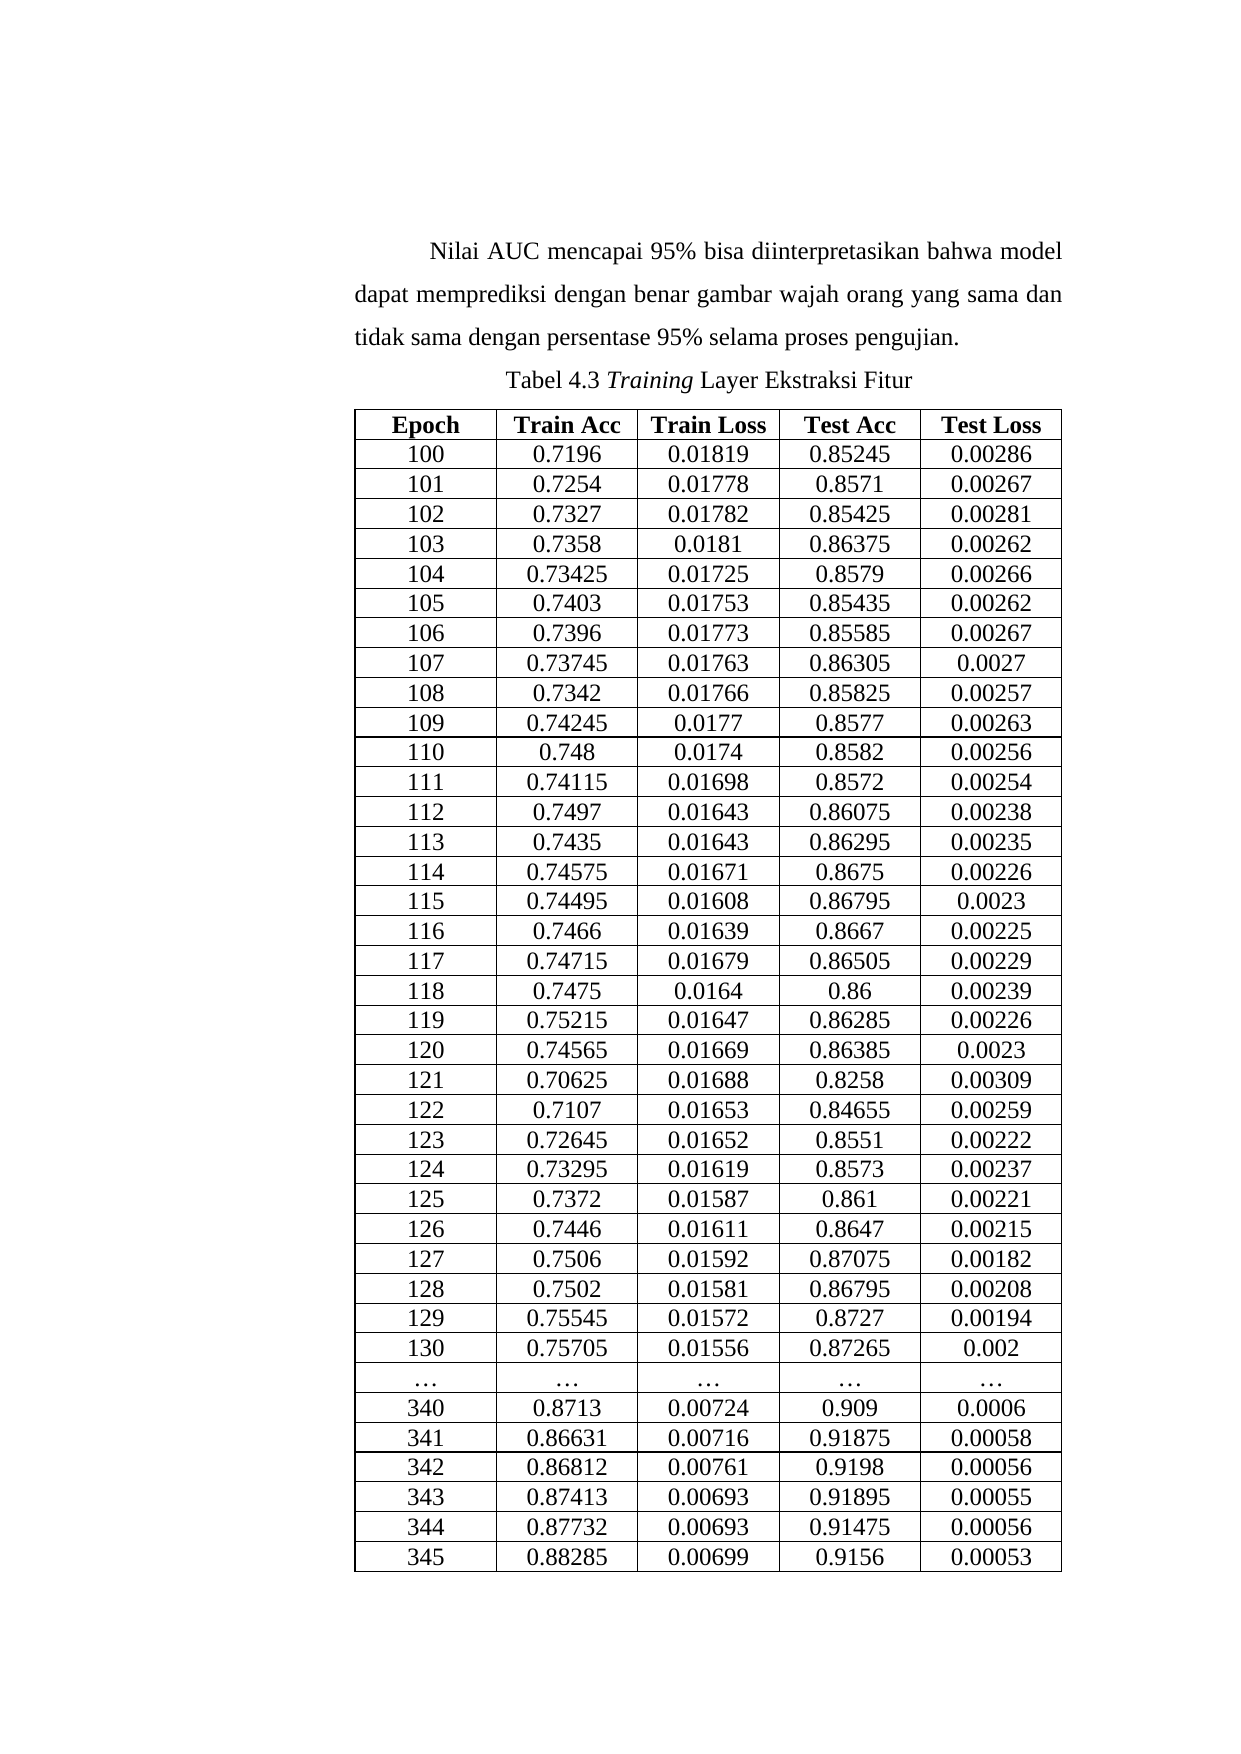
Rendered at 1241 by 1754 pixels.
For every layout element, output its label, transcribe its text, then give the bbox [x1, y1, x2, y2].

table_cell 0.85435 [780, 589, 920, 617]
table_cell 0.00724 [638, 1393, 779, 1422]
table_cell 0.00182 [921, 1244, 1061, 1273]
table_cell 0.8577 [780, 708, 920, 736]
table_cell 121 [356, 1065, 496, 1094]
table_cell 0.01611 [638, 1214, 779, 1243]
table_cell 0.01608 [638, 886, 779, 915]
table_cell 106 [356, 618, 496, 647]
table_cell 0.7475 [497, 976, 637, 1004]
table_cell 0.7254 [497, 469, 637, 498]
table_cell 0.01647 [638, 1006, 779, 1034]
table_cell 0.86631 [497, 1423, 637, 1451]
table_cell 340 [356, 1393, 496, 1422]
table_cell 0.73295 [497, 1155, 637, 1183]
table_cell 341 [356, 1423, 496, 1451]
table_cell 0.00215 [921, 1214, 1061, 1243]
table_cell 0.87413 [497, 1482, 637, 1511]
table_cell 0.86375 [780, 529, 920, 558]
table_cell 0.01556 [638, 1333, 779, 1362]
table_cell 104 [356, 559, 496, 587]
table_cell 0.86 [780, 976, 920, 1004]
table_header Train Acc [497, 410, 637, 438]
table_cell 0.00222 [921, 1125, 1061, 1153]
table_header Test Loss [921, 410, 1061, 438]
table_cell 0.01819 [638, 440, 779, 468]
table_cell … [921, 1363, 1061, 1392]
table_cell 0.00229 [921, 946, 1061, 975]
table_cell 119 [356, 1006, 496, 1034]
table_cell 0.01763 [638, 648, 779, 677]
table_cell 0.00716 [638, 1423, 779, 1451]
table_cell 0.00056 [921, 1512, 1061, 1541]
table_cell … [356, 1363, 496, 1392]
table_cell 0.86285 [780, 1006, 920, 1034]
table_cell 0.74575 [497, 857, 637, 885]
table_cell 0.0023 [921, 886, 1061, 915]
table_cell 0.00194 [921, 1304, 1061, 1332]
table_cell 0.86812 [497, 1453, 637, 1481]
table_cell 0.00058 [921, 1423, 1061, 1451]
table_cell 0.00056 [921, 1453, 1061, 1481]
table_cell 0.00257 [921, 678, 1061, 707]
table_cell 115 [356, 886, 496, 915]
table_cell 0.87732 [497, 1512, 637, 1541]
table_cell 0.01572 [638, 1304, 779, 1332]
table_cell 0.7502 [497, 1274, 637, 1302]
table_cell 103 [356, 529, 496, 558]
table_cell 0.748 [497, 738, 637, 766]
table_cell 0.00266 [921, 559, 1061, 587]
table_cell 111 [356, 767, 496, 796]
table_cell 114 [356, 857, 496, 885]
table_cell 0.91875 [780, 1423, 920, 1451]
table_cell 0.8579 [780, 559, 920, 587]
table_cell 0.87265 [780, 1333, 920, 1362]
table_cell 0.8582 [780, 738, 920, 766]
table_cell 100 [356, 440, 496, 468]
table_cell … [497, 1363, 637, 1392]
table_cell 0.00693 [638, 1482, 779, 1511]
table_cell 0.01671 [638, 857, 779, 885]
table_cell 0.01581 [638, 1274, 779, 1302]
table_cell 112 [356, 797, 496, 826]
table_cell 0.8727 [780, 1304, 920, 1332]
table_cell 0.8571 [780, 469, 920, 498]
table_cell 0.00254 [921, 767, 1061, 796]
table_cell 0.00263 [921, 708, 1061, 736]
table_header Epoch [356, 410, 496, 438]
table_cell 0.01782 [638, 499, 779, 528]
table_cell 0.0023 [921, 1035, 1061, 1064]
table_cell 0.86075 [780, 797, 920, 826]
table_cell 0.86295 [780, 827, 920, 856]
table_cell 0.00208 [921, 1274, 1061, 1302]
table_cell 0.85585 [780, 618, 920, 647]
table_cell 0.00226 [921, 857, 1061, 885]
table_cell 0.85245 [780, 440, 920, 468]
table_cell 0.73425 [497, 559, 637, 587]
table_cell 0.861 [780, 1184, 920, 1213]
table_cell 0.01592 [638, 1244, 779, 1273]
table_cell 0.00226 [921, 1006, 1061, 1034]
table_cell 108 [356, 678, 496, 707]
table_cell 129 [356, 1304, 496, 1332]
table_cell 0.0181 [638, 529, 779, 558]
table_cell 110 [356, 738, 496, 766]
table_cell 0.7107 [497, 1095, 637, 1124]
table_cell 0.00256 [921, 738, 1061, 766]
table_cell 0.8667 [780, 916, 920, 945]
table_cell 0.01619 [638, 1155, 779, 1183]
table_cell 0.00238 [921, 797, 1061, 826]
table_cell 107 [356, 648, 496, 677]
table_header Train Loss [638, 410, 779, 438]
table_cell 0.00281 [921, 499, 1061, 528]
table_cell 101 [356, 469, 496, 498]
table_cell 105 [356, 589, 496, 617]
table_cell 0.00693 [638, 1512, 779, 1541]
table_cell 116 [356, 916, 496, 945]
table_cell 128 [356, 1274, 496, 1302]
table_cell 0.01773 [638, 618, 779, 647]
table_cell 0.0006 [921, 1393, 1061, 1422]
table_cell 0.01766 [638, 678, 779, 707]
table_cell 0.00699 [638, 1542, 779, 1571]
table_cell 120 [356, 1035, 496, 1064]
table_cell 0.75705 [497, 1333, 637, 1362]
table_cell 0.8551 [780, 1125, 920, 1153]
table_cell 0.75215 [497, 1006, 637, 1034]
list Nilai AUC mencapai 95% bisa diinterpretasikan bahwa model dapat memprediksi dengan benar gambar wajah orang yang sama dan tidak sama dengan persentase 95% selama proses pengujian. [354, 236, 1063, 351]
table_cell 0.00262 [921, 529, 1061, 558]
table_cell 0.00235 [921, 827, 1061, 856]
table_cell 0.01639 [638, 916, 779, 945]
table_cell 0.00259 [921, 1095, 1061, 1124]
table_cell 0.9198 [780, 1453, 920, 1481]
table_cell 0.7372 [497, 1184, 637, 1213]
table_cell 0.01587 [638, 1184, 779, 1213]
table_cell 123 [356, 1125, 496, 1153]
table_cell 0.74115 [497, 767, 637, 796]
table_cell 0.01669 [638, 1035, 779, 1064]
table_cell 0.91895 [780, 1482, 920, 1511]
table_cell 0.7403 [497, 589, 637, 617]
table_cell 0.8572 [780, 767, 920, 796]
table_cell … [638, 1363, 779, 1392]
table_cell 343 [356, 1482, 496, 1511]
table_cell 0.01643 [638, 827, 779, 856]
table_cell 0.00267 [921, 618, 1061, 647]
table_cell 0.00309 [921, 1065, 1061, 1094]
table_cell 0.01698 [638, 767, 779, 796]
table_cell 0.01778 [638, 469, 779, 498]
table_cell 0.00262 [921, 589, 1061, 617]
table_cell 0.0027 [921, 648, 1061, 677]
table_cell 0.73745 [497, 648, 637, 677]
table_cell 0.00267 [921, 469, 1061, 498]
table_cell 0.86305 [780, 648, 920, 677]
table_cell 125 [356, 1184, 496, 1213]
table_cell 0.74245 [497, 708, 637, 736]
table_cell 0.7396 [497, 618, 637, 647]
table_cell 0.00286 [921, 440, 1061, 468]
table_cell 0.0174 [638, 738, 779, 766]
table_cell 0.72645 [497, 1125, 637, 1153]
table_cell 0.9156 [780, 1542, 920, 1571]
table_cell 126 [356, 1214, 496, 1243]
table_cell 124 [356, 1155, 496, 1183]
table_cell 0.7435 [497, 827, 637, 856]
table_cell 0.01652 [638, 1125, 779, 1153]
table_cell 0.86385 [780, 1035, 920, 1064]
table_cell 0.01688 [638, 1065, 779, 1094]
table_cell 345 [356, 1542, 496, 1571]
table_cell 0.86795 [780, 1274, 920, 1302]
table_cell 118 [356, 976, 496, 1004]
table_cell 117 [356, 946, 496, 975]
table_cell 0.74495 [497, 886, 637, 915]
table_cell 0.86795 [780, 886, 920, 915]
table_cell 109 [356, 708, 496, 736]
table_cell 0.70625 [497, 1065, 637, 1094]
table_cell 0.00053 [921, 1542, 1061, 1571]
table_cell 0.7358 [497, 529, 637, 558]
table_cell 0.00225 [921, 916, 1061, 945]
table_cell 0.00237 [921, 1155, 1061, 1183]
table_cell 0.8573 [780, 1155, 920, 1183]
table_cell 0.01725 [638, 559, 779, 587]
table_cell 0.00221 [921, 1184, 1061, 1213]
table_cell 0.0164 [638, 976, 779, 1004]
table_cell 0.01643 [638, 797, 779, 826]
table_cell 0.002 [921, 1333, 1061, 1362]
table_cell 0.00761 [638, 1453, 779, 1481]
table_cell 342 [356, 1453, 496, 1481]
table_cell 0.8713 [497, 1393, 637, 1422]
table_cell 130 [356, 1333, 496, 1362]
table_cell 0.7342 [497, 678, 637, 707]
table_cell 0.87075 [780, 1244, 920, 1273]
table_cell … [780, 1363, 920, 1392]
table_cell 0.84655 [780, 1095, 920, 1124]
table_cell 0.86505 [780, 946, 920, 975]
table_cell 0.7196 [497, 440, 637, 468]
table_cell 0.00055 [921, 1482, 1061, 1511]
list Tabel 4.3 Training Layer Ekstraksi Fitur [354, 366, 1063, 394]
table_cell 0.85425 [780, 499, 920, 528]
table_cell 0.74715 [497, 946, 637, 975]
table_cell 0.909 [780, 1393, 920, 1422]
table_cell 102 [356, 499, 496, 528]
table_cell 0.00239 [921, 976, 1061, 1004]
table_cell 122 [356, 1095, 496, 1124]
table_cell 0.7446 [497, 1214, 637, 1243]
table_header Test Acc [780, 410, 920, 438]
table_cell 127 [356, 1244, 496, 1273]
table_cell 0.8258 [780, 1065, 920, 1094]
table_cell 0.0177 [638, 708, 779, 736]
table_cell 0.85825 [780, 678, 920, 707]
table_cell 0.91475 [780, 1512, 920, 1541]
table_cell 0.8675 [780, 857, 920, 885]
table_cell 0.01653 [638, 1095, 779, 1124]
table_cell 0.7466 [497, 916, 637, 945]
table_cell 344 [356, 1512, 496, 1541]
table_cell 0.01753 [638, 589, 779, 617]
table_cell 0.7497 [497, 797, 637, 826]
table_cell 0.01679 [638, 946, 779, 975]
table_cell 0.75545 [497, 1304, 637, 1332]
table_cell 113 [356, 827, 496, 856]
table_cell 0.88285 [497, 1542, 637, 1571]
table_cell 0.7327 [497, 499, 637, 528]
table_cell 0.8647 [780, 1214, 920, 1243]
table_cell 0.74565 [497, 1035, 637, 1064]
table_cell 0.7506 [497, 1244, 637, 1273]
